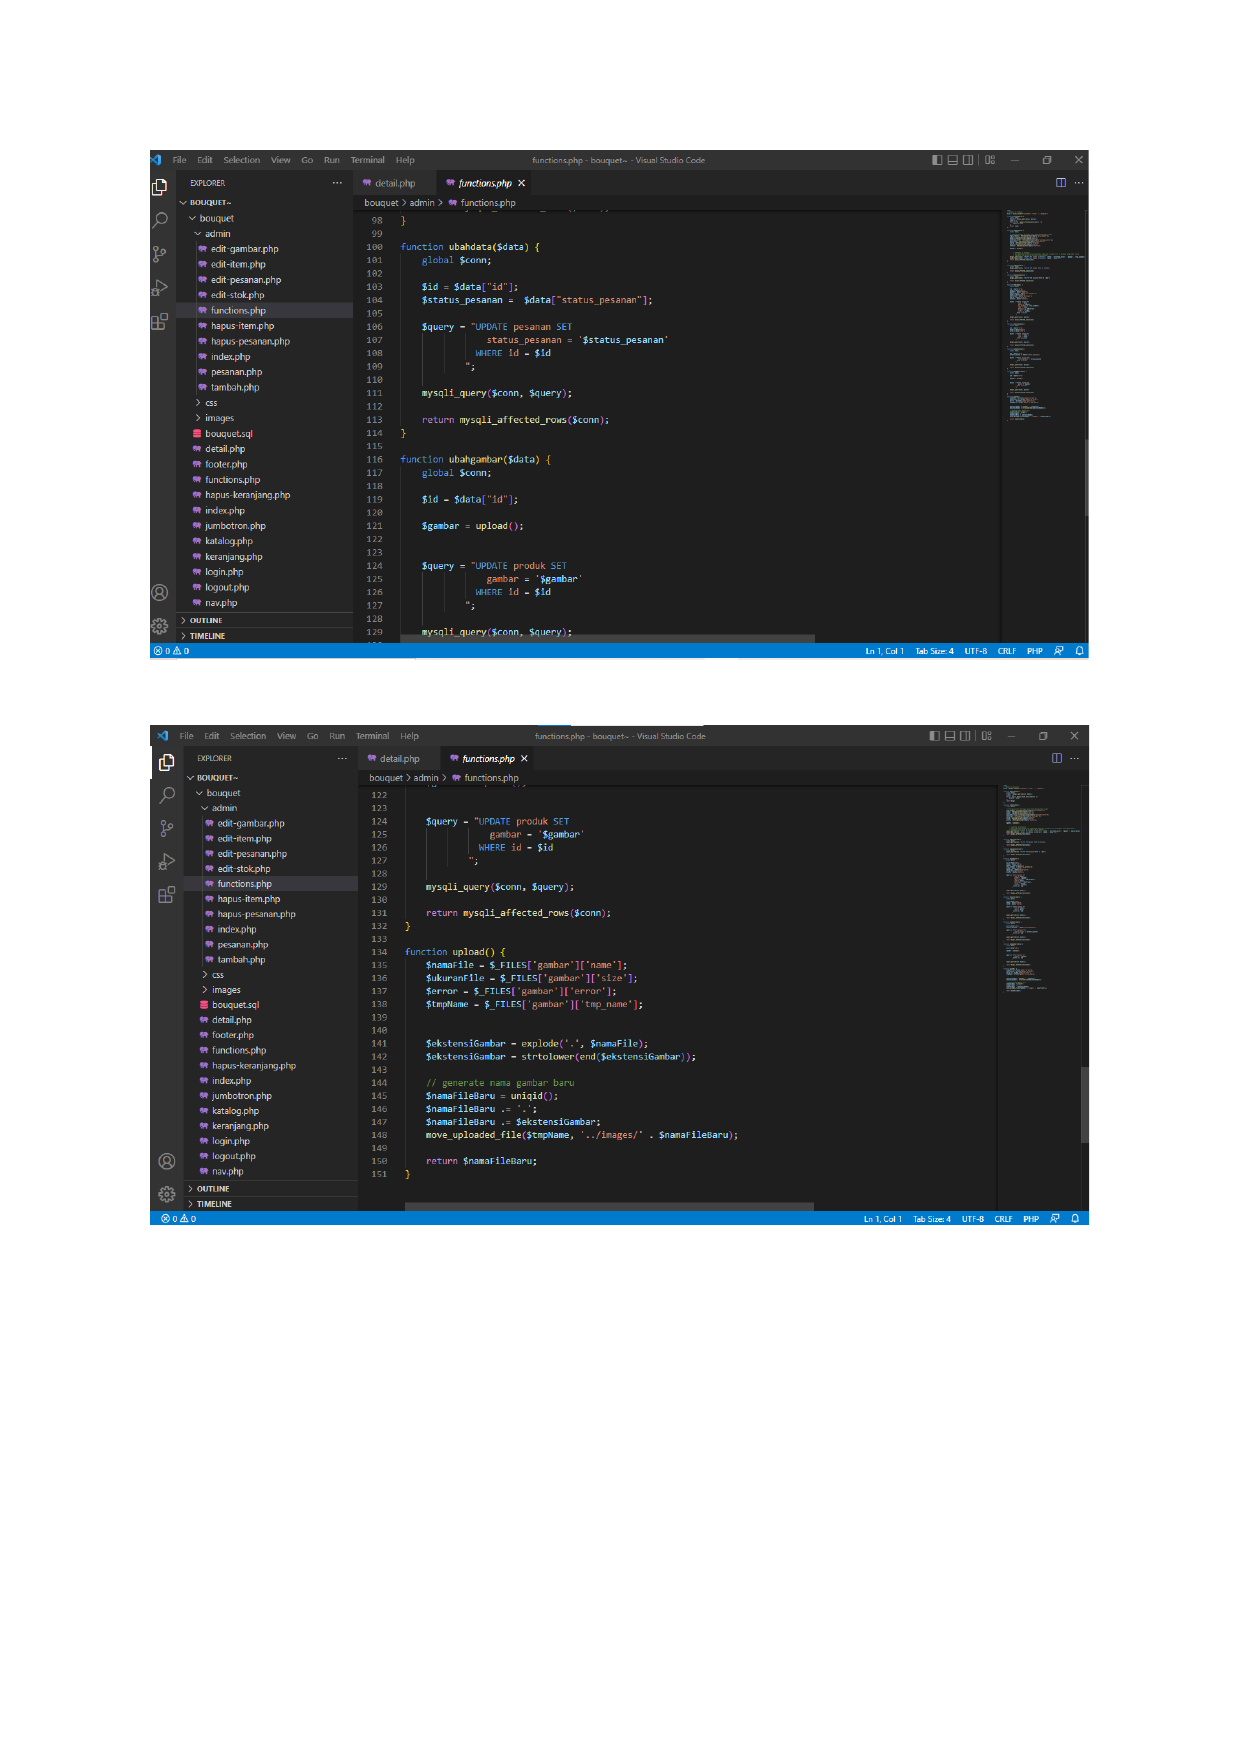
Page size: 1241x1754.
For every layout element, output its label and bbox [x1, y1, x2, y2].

picture [150, 150, 1090, 650]
picture [150, 1043, 1089, 1553]
